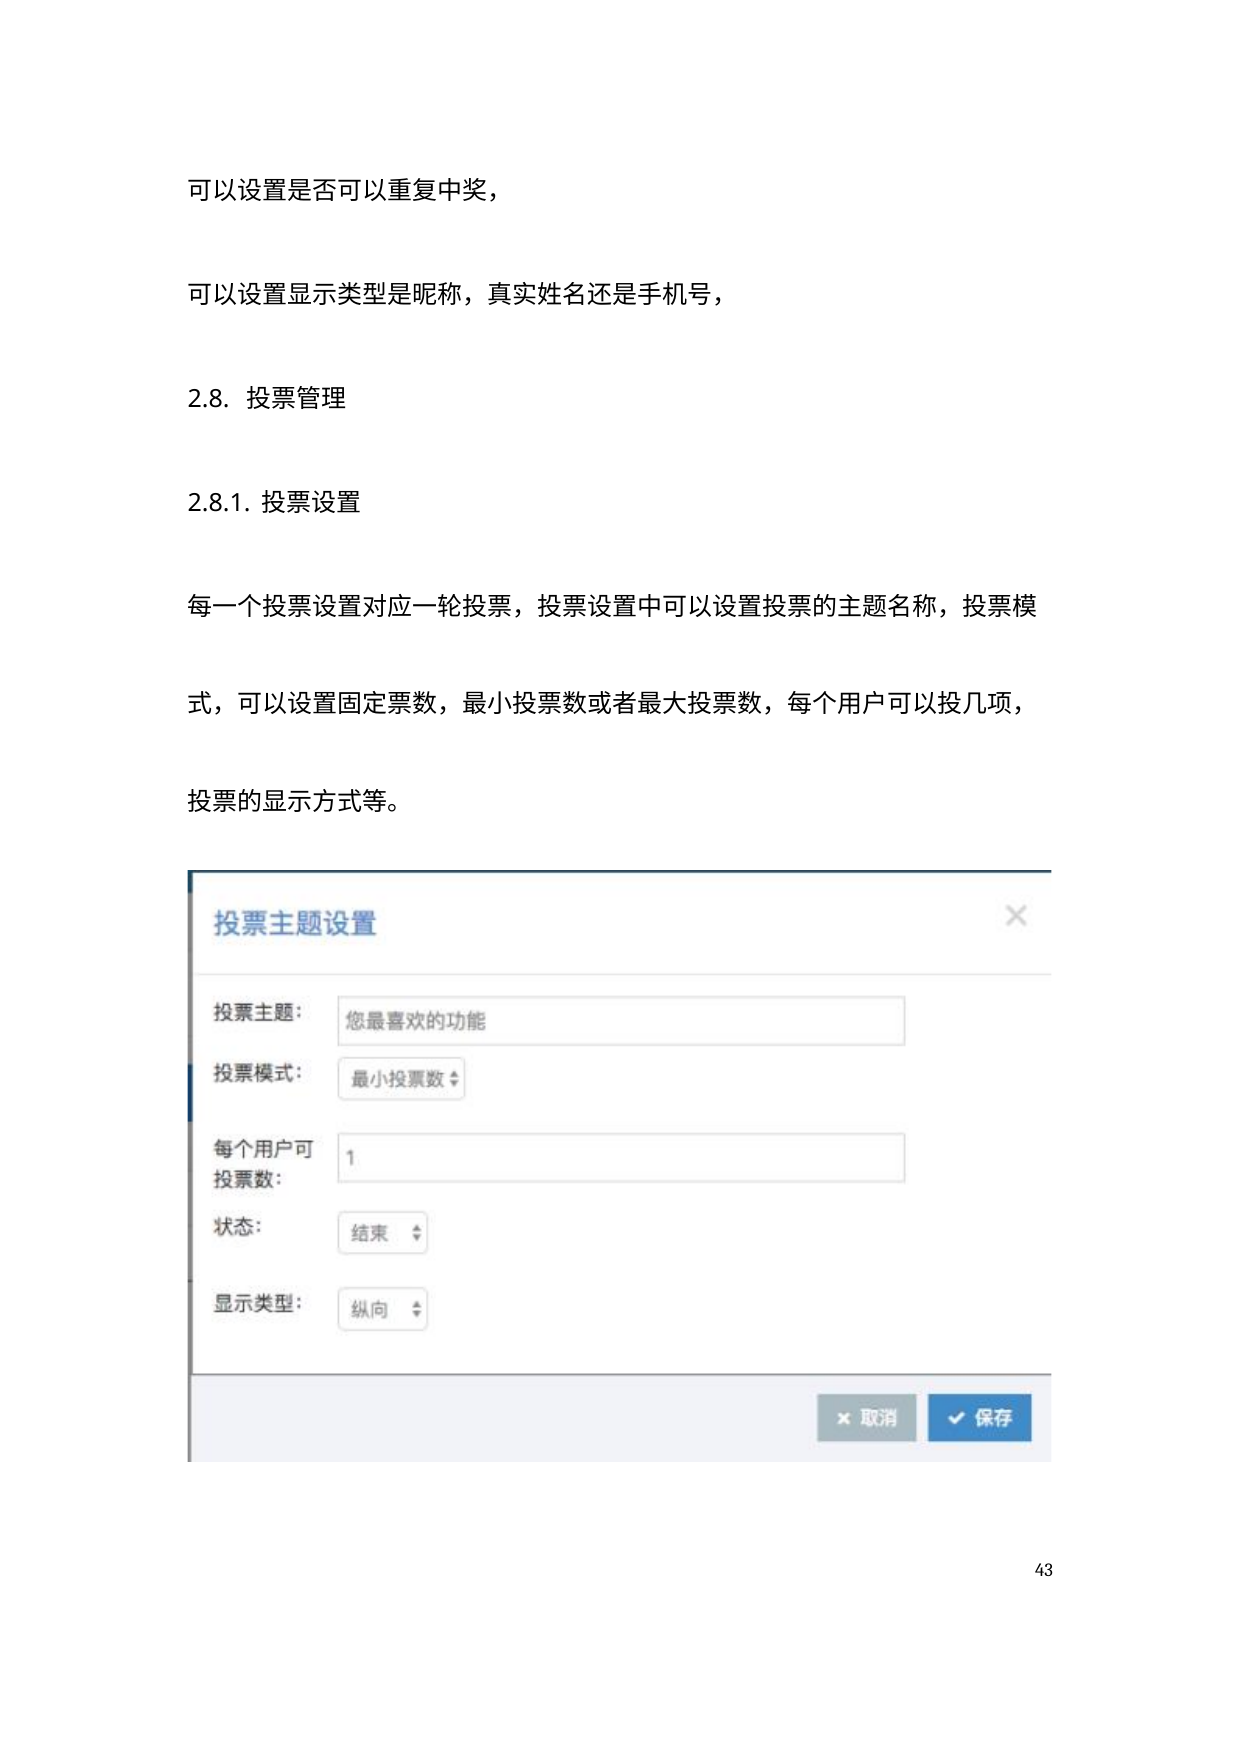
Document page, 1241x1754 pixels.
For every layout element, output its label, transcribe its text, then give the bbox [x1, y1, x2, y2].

list 投票管理 [187, 364, 1053, 429]
text 每一个投票设置对应一轮投票，投票设置中可以设置投票的主题名称，投票模式，可以设置固定票数，最小投票数或者最大投票数，每个用户可以投几项，投票的显示方式等。 [187, 572, 1053, 832]
text 可以设置是否可以重复中奖， [187, 156, 1053, 221]
list 投票设置 [187, 468, 1053, 533]
text 可以设置显示类型是昵称，真实姓名还是手机号， [187, 260, 1053, 325]
picture [187, 870, 1052, 1462]
